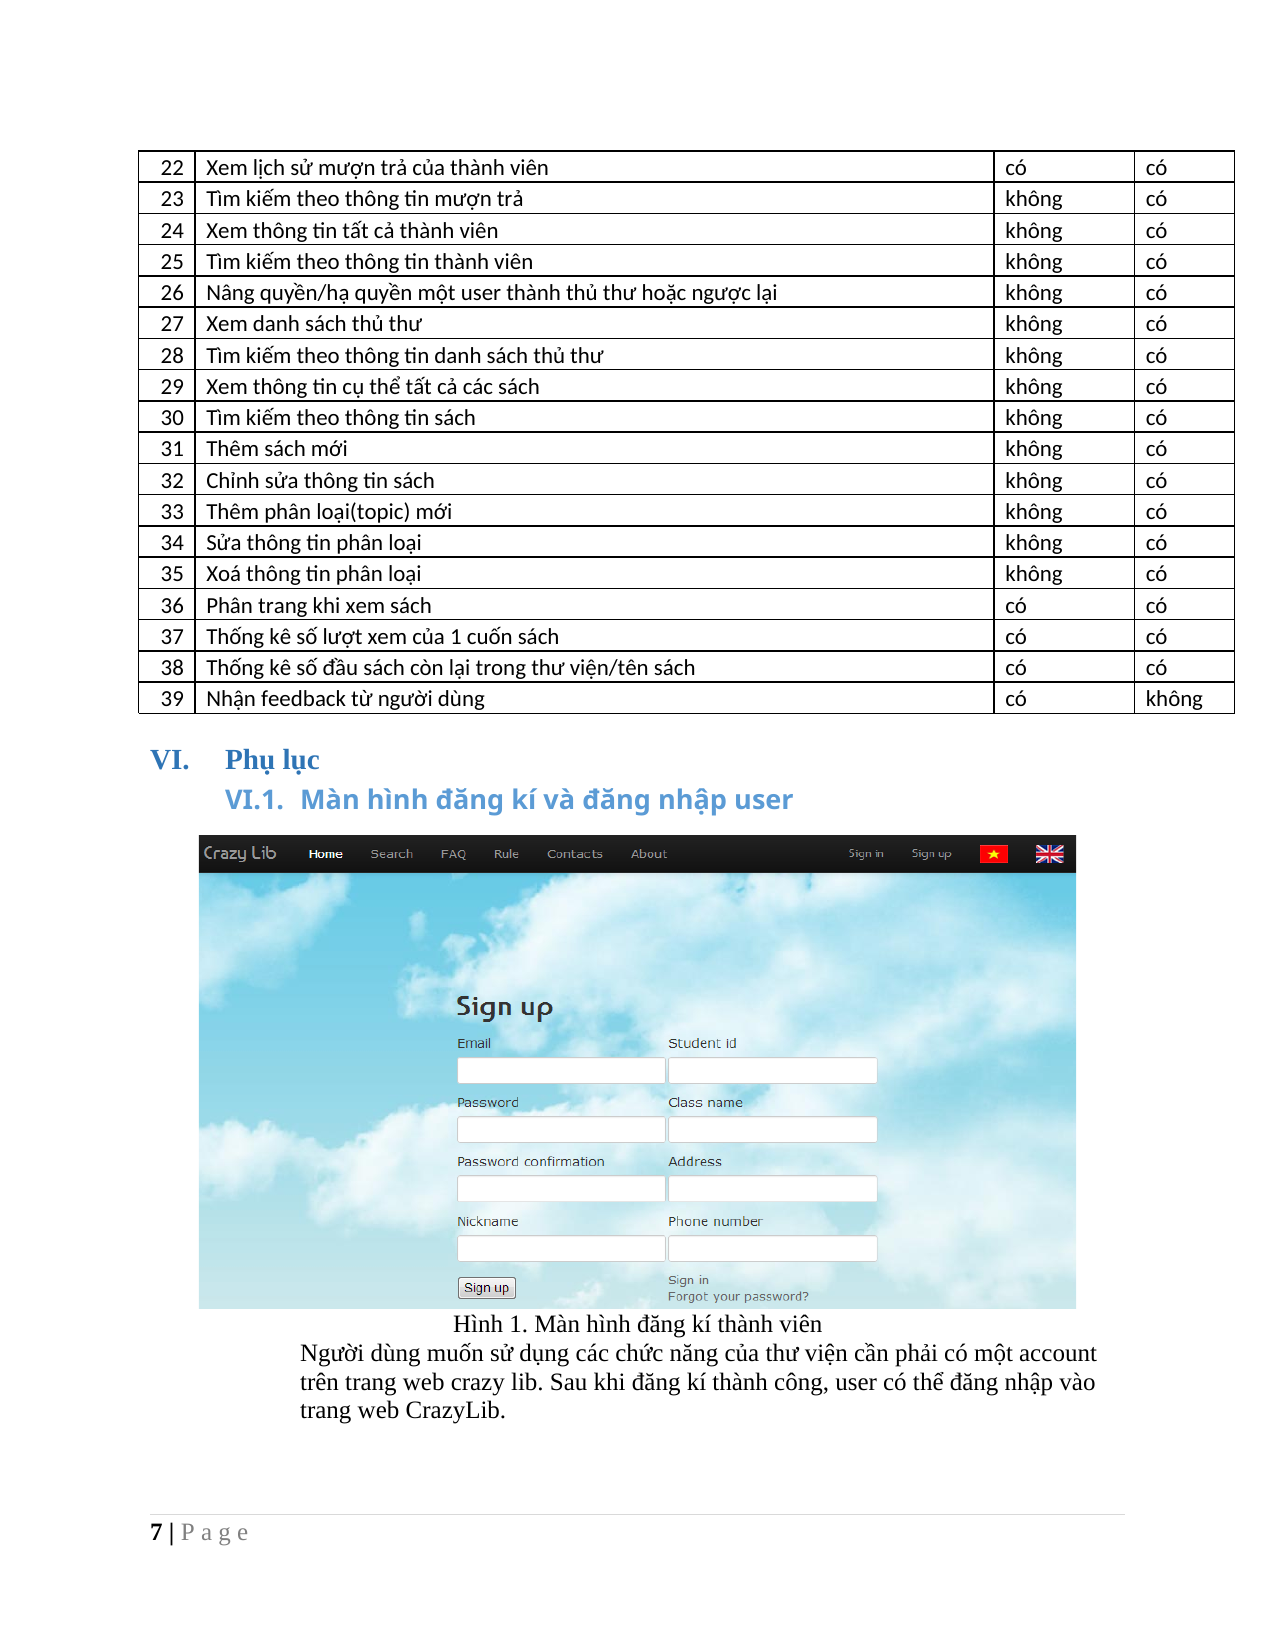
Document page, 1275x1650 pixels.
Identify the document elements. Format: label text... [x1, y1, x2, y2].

table_cell không [995, 527, 1134, 556]
table_cell 33 [139, 495, 194, 525]
table_cell 37 [139, 620, 194, 650]
table_cell không [995, 214, 1134, 244]
table_cell có [1135, 183, 1234, 212]
table_cell có [1135, 652, 1234, 681]
table_cell có [1135, 464, 1234, 494]
table_cell không [1135, 683, 1234, 712]
table_cell không [995, 277, 1134, 306]
table_cell có [1135, 370, 1234, 400]
table_cell có [1135, 152, 1234, 181]
table_cell Thống kê số đầu sách còn lại trong thư viện/tên sách [196, 652, 993, 681]
table_cell có [1135, 214, 1234, 244]
table_cell 23 [139, 183, 194, 212]
table_cell có [1135, 339, 1234, 369]
table_cell không [995, 402, 1134, 431]
table_cell có [1135, 495, 1234, 525]
table_cell 34 [139, 527, 194, 556]
table_cell Xem lịch sử mượn trả của thành viên [196, 152, 993, 181]
table_cell Thêm sách mới [196, 433, 993, 462]
table_cell 32 [139, 464, 194, 494]
table_cell không [995, 433, 1134, 462]
table_cell 35 [139, 558, 194, 587]
table_cell có [995, 683, 1134, 712]
table_cell 36 [139, 589, 194, 619]
picture [198, 835, 1077, 1309]
table_cell Chỉnh sửa thông tin sách [196, 464, 993, 494]
table_cell Phân trang khi xem sách [196, 589, 993, 619]
subtitle Màn hình đăng kí và đăng nhập user [225, 780, 1125, 817]
table_cell Thêm phân loại(topic) mới [196, 495, 993, 525]
table_cell 28 [139, 339, 194, 369]
table_cell Xem danh sách thủ thư [196, 308, 993, 337]
table_cell không [995, 339, 1134, 369]
table_cell Nhận feedback từ người dùng [196, 683, 993, 712]
table_cell 24 [139, 214, 194, 244]
table_cell không [995, 370, 1134, 400]
table_cell có [995, 620, 1134, 650]
table_cell 26 [139, 277, 194, 306]
table_cell có [1135, 558, 1234, 587]
table_cell có [995, 152, 1134, 181]
table_cell Tìm kiếm theo thông tin danh sách thủ thư [196, 339, 993, 369]
text Người dùng muốn sử dụng các chức năng của thư viện cần phải có một account trên trang web crazy lib. Sau khi đăng kí thành công, user có thể đăng nhập vào trang web CrazyLib. [300, 1338, 1125, 1424]
table_cell có [1135, 620, 1234, 650]
table_cell 22 [139, 152, 194, 181]
table_cell có [1135, 589, 1234, 619]
table_cell Sửa thông tin phân loại [196, 527, 993, 556]
table_cell Tìm kiếm theo thông tin sách [196, 402, 993, 431]
table_cell Xem thông tin tất cả thành viên [196, 214, 993, 244]
table_cell có [995, 589, 1134, 619]
table_cell Xoá thông tin phân loại [196, 558, 993, 587]
table_cell có [1135, 245, 1234, 275]
subtitle Phụ lục [150, 742, 1125, 775]
table_cell không [995, 464, 1134, 494]
table_cell 31 [139, 433, 194, 462]
table_cell 27 [139, 308, 194, 337]
table_cell có [1135, 527, 1234, 556]
table_cell có [995, 652, 1134, 681]
table_cell không [995, 495, 1134, 525]
table_cell Tìm kiếm theo thông tin thành viên [196, 245, 993, 275]
table_cell không [995, 558, 1134, 587]
table_cell 25 [139, 245, 194, 275]
table_cell có [1135, 433, 1234, 462]
table_cell 38 [139, 652, 194, 681]
table_cell có [1135, 402, 1234, 431]
table_cell 29 [139, 370, 194, 400]
table_cell 30 [139, 402, 194, 431]
table_cell không [995, 245, 1134, 275]
table_cell không [995, 308, 1134, 337]
table_cell Thống kê số lượt xem của 1 cuốn sách [196, 620, 993, 650]
table_cell có [1135, 308, 1234, 337]
table_cell 39 [139, 683, 194, 712]
table_cell Nâng quyền/hạ quyền một user thành thủ thư hoặc ngược lại [196, 277, 993, 306]
table_cell không [995, 183, 1134, 212]
table_cell Tìm kiếm theo thông tin mượn trả [196, 183, 993, 212]
text Hình 1. Màn hình đăng kí thành viên [150, 1309, 1125, 1338]
table_cell Xem thông tin cụ thể tất cả các sách [196, 370, 993, 400]
table_cell có [1135, 277, 1234, 306]
